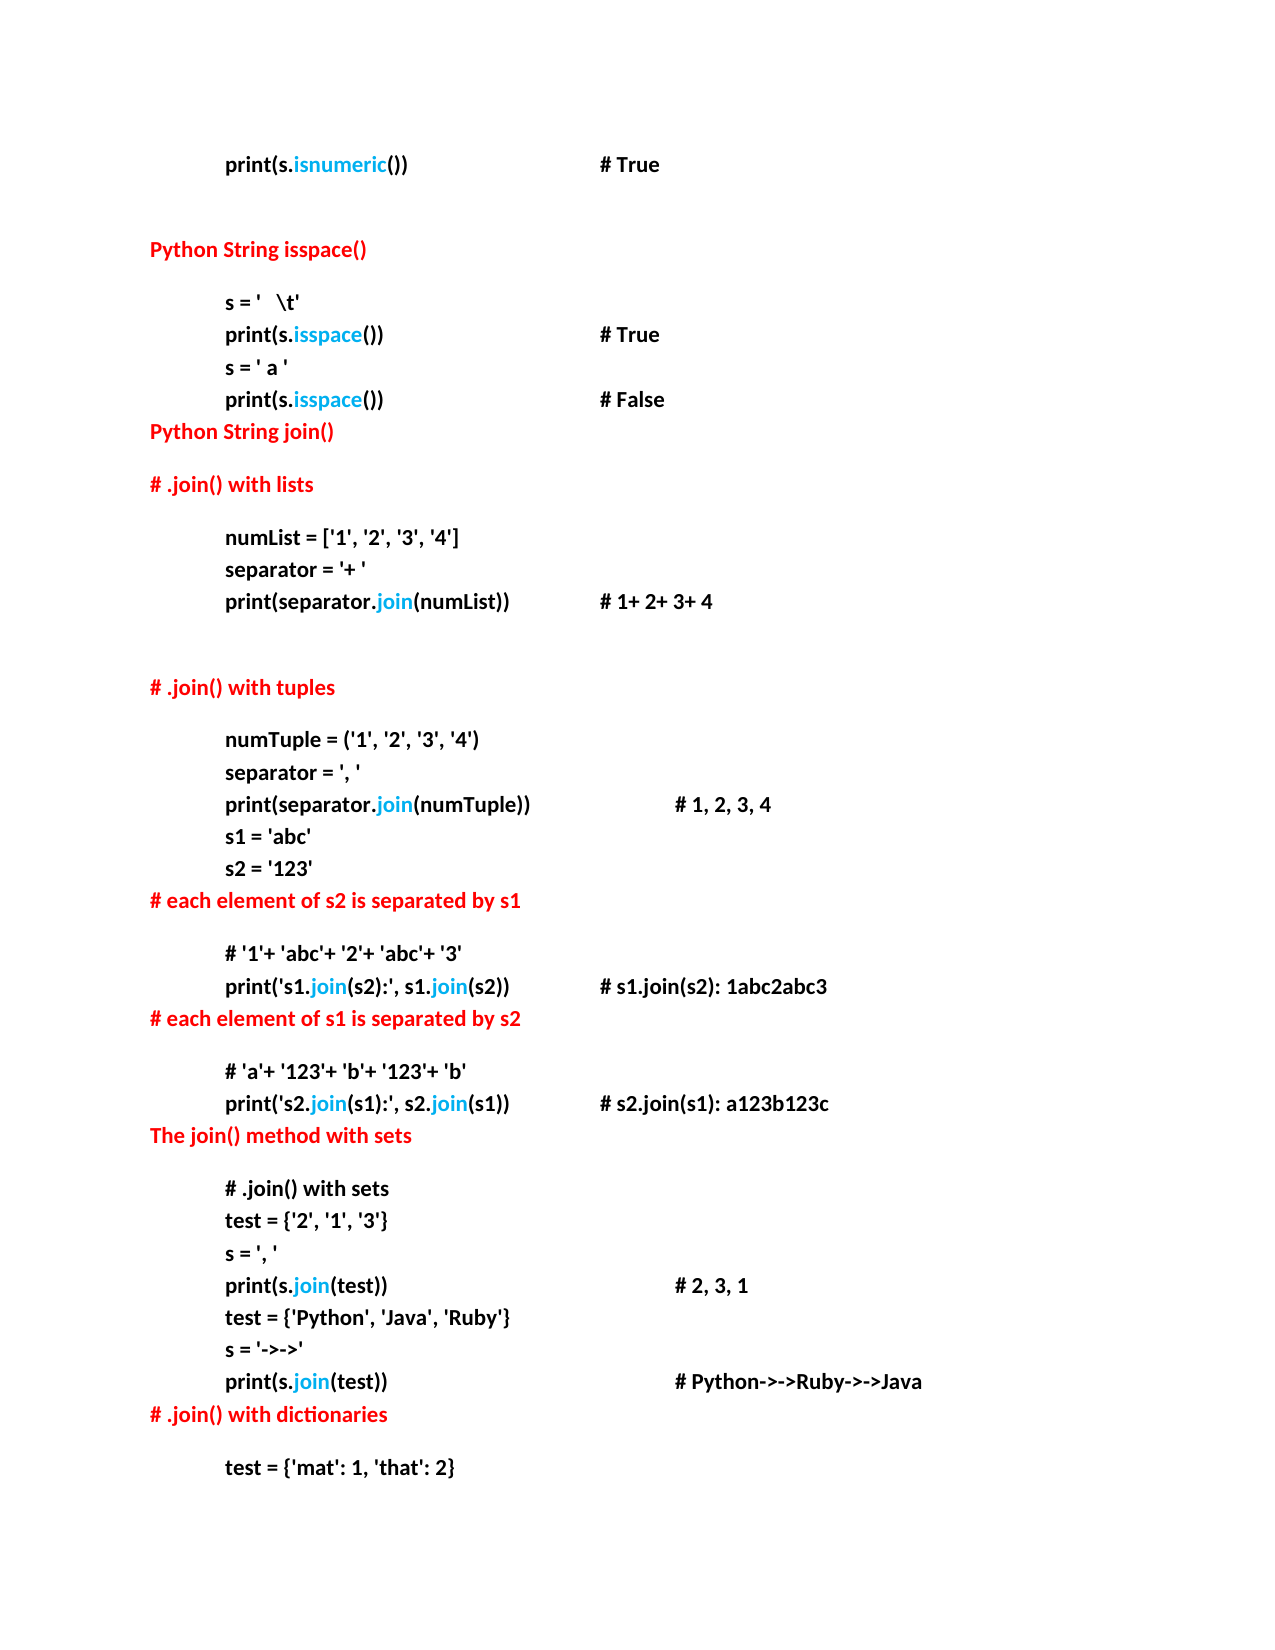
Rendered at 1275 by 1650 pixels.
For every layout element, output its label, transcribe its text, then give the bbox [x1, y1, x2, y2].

text test = {'2', '1', '3'} [225, 1207, 1125, 1234]
text s1 = 'abc' [225, 822, 1125, 850]
text separator = '+ ' [225, 555, 1125, 583]
text print(separator.join(numTuple)) # 1, 2, 3, 4 [225, 790, 1125, 818]
text print(s.isspace()) # True [225, 320, 1125, 348]
text test = {'mat': 1, 'that': 2} [225, 1453, 1125, 1481]
text # each element of s2 is separated by s1 [150, 887, 1125, 914]
text s = '->->' [225, 1335, 1125, 1363]
text # .join() with lists [150, 470, 1125, 498]
text s = ', ' [225, 1239, 1125, 1267]
text print(s.join(test)) # 2, 3, 1 [225, 1271, 1125, 1299]
text s = ' a ' [225, 353, 1125, 381]
text print(separator.join(numList)) # 1+ 2+ 3+ 4 [225, 587, 1125, 615]
text test = {'Python', 'Java', 'Ruby'} [225, 1303, 1125, 1331]
text s2 = '123' [225, 854, 1125, 882]
text print('s2.join(s1):', s2.join(s1)) # s2.join(s1): a123b123c [225, 1089, 1125, 1117]
text # each element of s1 is separated by s2 [150, 1004, 1125, 1032]
text Python String join() [150, 417, 1125, 445]
text numTuple = ('1', '2', '3', '4') [225, 726, 1125, 754]
text # .join() with dictionaries [150, 1400, 1125, 1428]
text # 'a'+ '123'+ 'b'+ '123'+ 'b' [225, 1057, 1125, 1085]
text print(s.isspace()) # False [225, 385, 1125, 413]
text print(s.join(test)) # Python->->Ruby->->Java [225, 1367, 1125, 1396]
text Python String isspace() [150, 235, 1125, 263]
text separator = ', ' [225, 758, 1125, 786]
text # .join() with tuples [150, 673, 1125, 701]
text numList = ['1', '2', '3', '4'] [225, 523, 1125, 551]
text # .join() with sets [225, 1174, 1125, 1202]
text print('s1.join(s2):', s1.join(s2)) # s1.join(s2): 1abc2abc3 [225, 972, 1125, 1000]
text # '1'+ 'abc'+ '2'+ 'abc'+ '3' [225, 939, 1125, 968]
text print(s.isnumeric()) # True [225, 150, 1125, 178]
text The join() method with sets [150, 1121, 1125, 1149]
text s = ' \t' [225, 288, 1125, 316]
